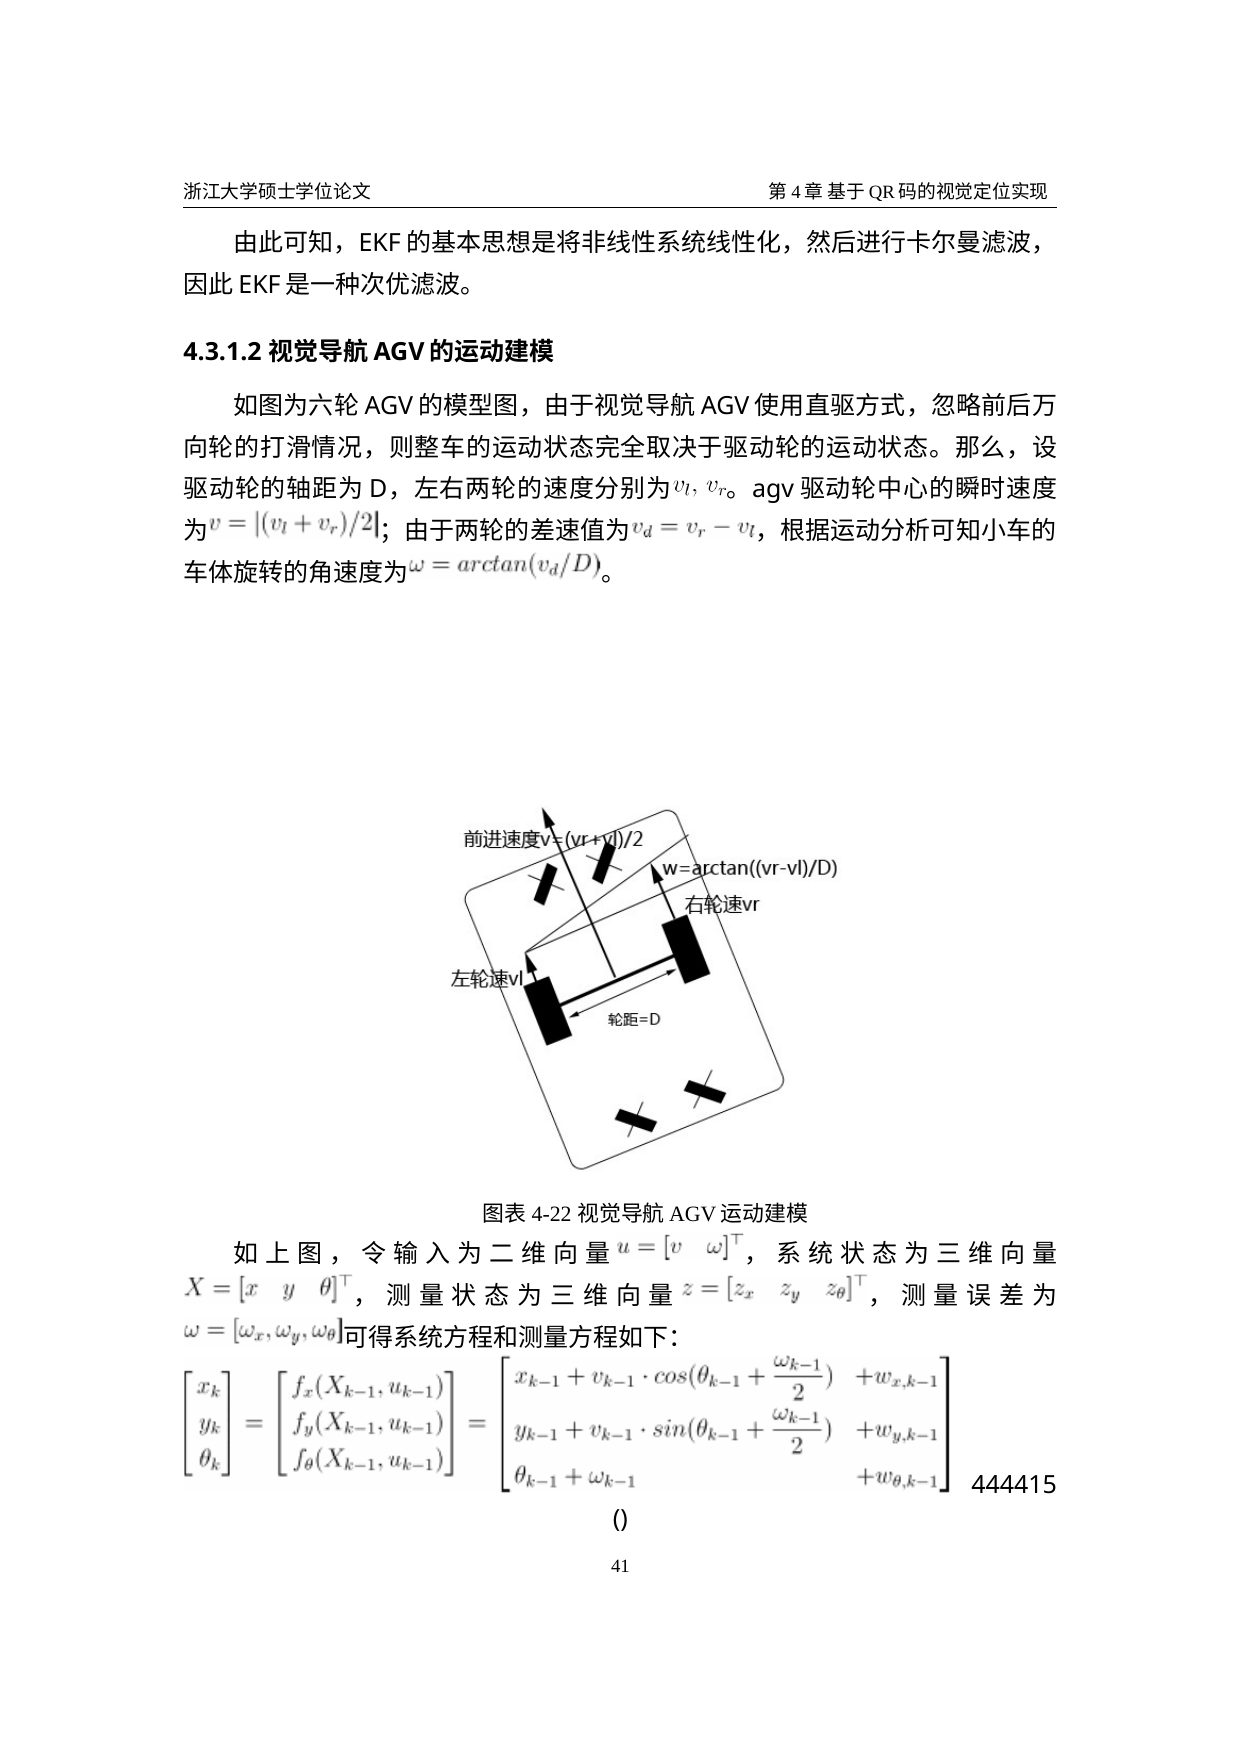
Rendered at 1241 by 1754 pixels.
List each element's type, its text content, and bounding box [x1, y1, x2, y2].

text 如图为六轮AGV的模型图，由于视觉导航AGV使用直驱方式，忽略前后万向轮的打滑情况，则整车的运动状态完全取决于驱动轮的运动状态。那么，设驱动轮的轴距为D，左右两轮的速度分别为。agv驱动轮中心的瞬时速度为；由于两轮的差速值为，根据运动分析可知小车的车体旋转的角速度为。 [183, 381, 1057, 589]
subtitle 视觉导航AGV的运动建模 [183, 327, 1057, 368]
text 由此可知，EKF的基本思想是将非线性系统线性化，然后进行卡尔曼滤波，因此EKF是一种次优滤波。 [183, 218, 1057, 302]
picture [433, 797, 857, 1177]
text 如上图，令输入为二维向量，系统状态为三维向量，测量状态为三维向量，测量误差为可得系统方程和测量方程如下： [183, 1177, 1057, 1354]
